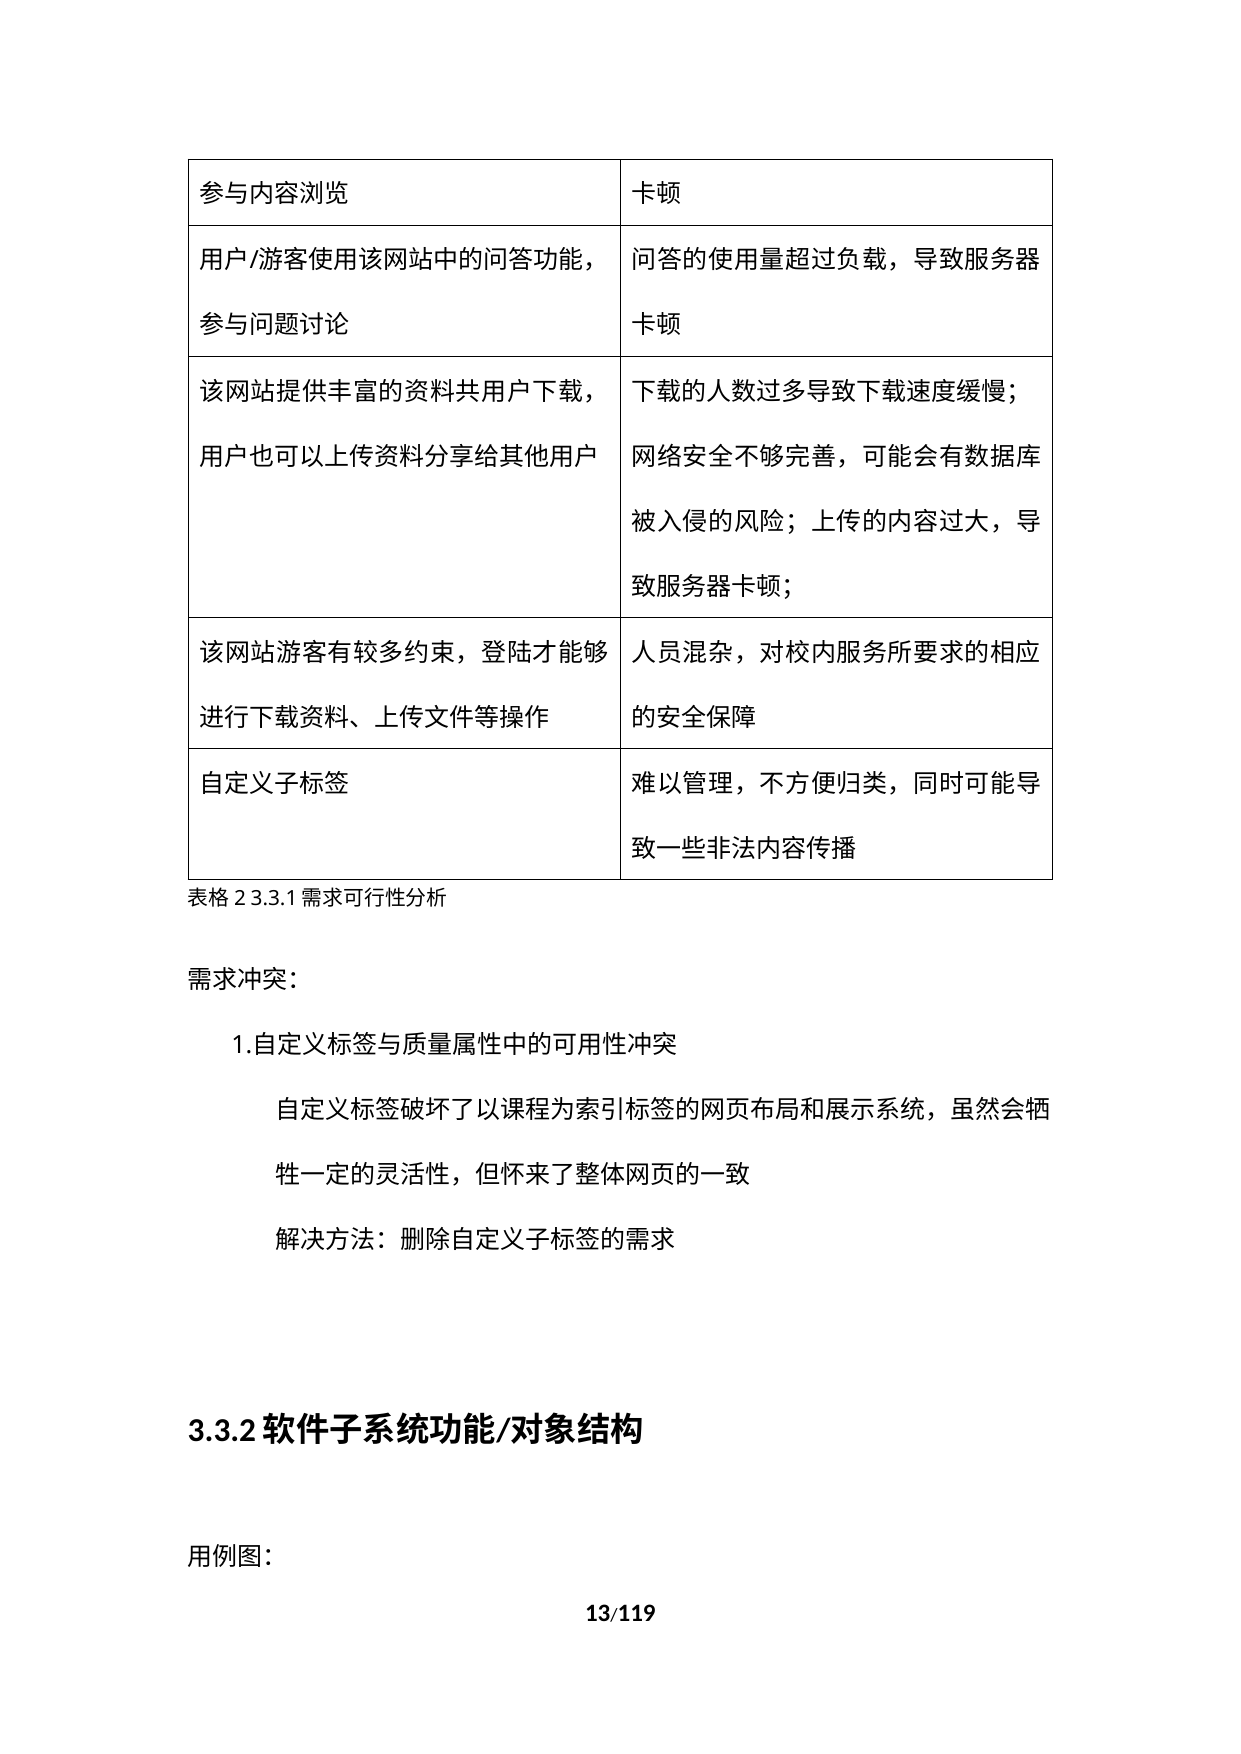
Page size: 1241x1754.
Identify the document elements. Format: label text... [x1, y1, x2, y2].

text 解决方法：删除自定义子标签的需求 [275, 1205, 1053, 1270]
text 1.自定义标签与质量属性中的可用性冲突 [187, 1010, 1053, 1075]
text 表格 2 3.3.1需求可行性分析 [187, 880, 1053, 912]
table_cell 下载的人数过多导致下载速度缓慢； 网络安全不够完善，可能会有数据库被入侵的风险；上传的内容过大，导致服务器卡顿； [621, 357, 1052, 617]
table_cell 人员混杂，对校内服务所要求的相应的安全保障 [621, 618, 1052, 748]
table_cell 问答的使用量超过负载，导致服务器卡顿 [621, 226, 1052, 356]
table_cell 博客的使用量超过负载，导致服务器卡顿 [621, 160, 1052, 224]
subtitle 3.3.2软件子系统功能/对象结构 [187, 1394, 1053, 1459]
text 自定义标签破坏了以课程为索引标签的网页布局和展示系统，虽然会牺牲一定的灵活性，但怀来了整体网页的一致 [275, 1075, 1053, 1205]
table_cell 用户/游客使用该网站中的问答功能，参与问题讨论 [189, 226, 620, 356]
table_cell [189, 160, 620, 224]
text 用例图： [187, 1522, 1053, 1587]
text 需求冲突： [187, 945, 1053, 1010]
table_cell 该网站游客有较多约束，登陆才能够进行下载资料、上传文件等操作 [189, 618, 620, 748]
table_cell 自定义子标签 [189, 749, 620, 879]
table_cell 难以管理，不方便归类，同时可能导致一些非法内容传播 [621, 749, 1052, 879]
table_cell 该网站提供丰富的资料共用户下载，用户也可以上传资料分享给其他用户 [189, 357, 620, 617]
